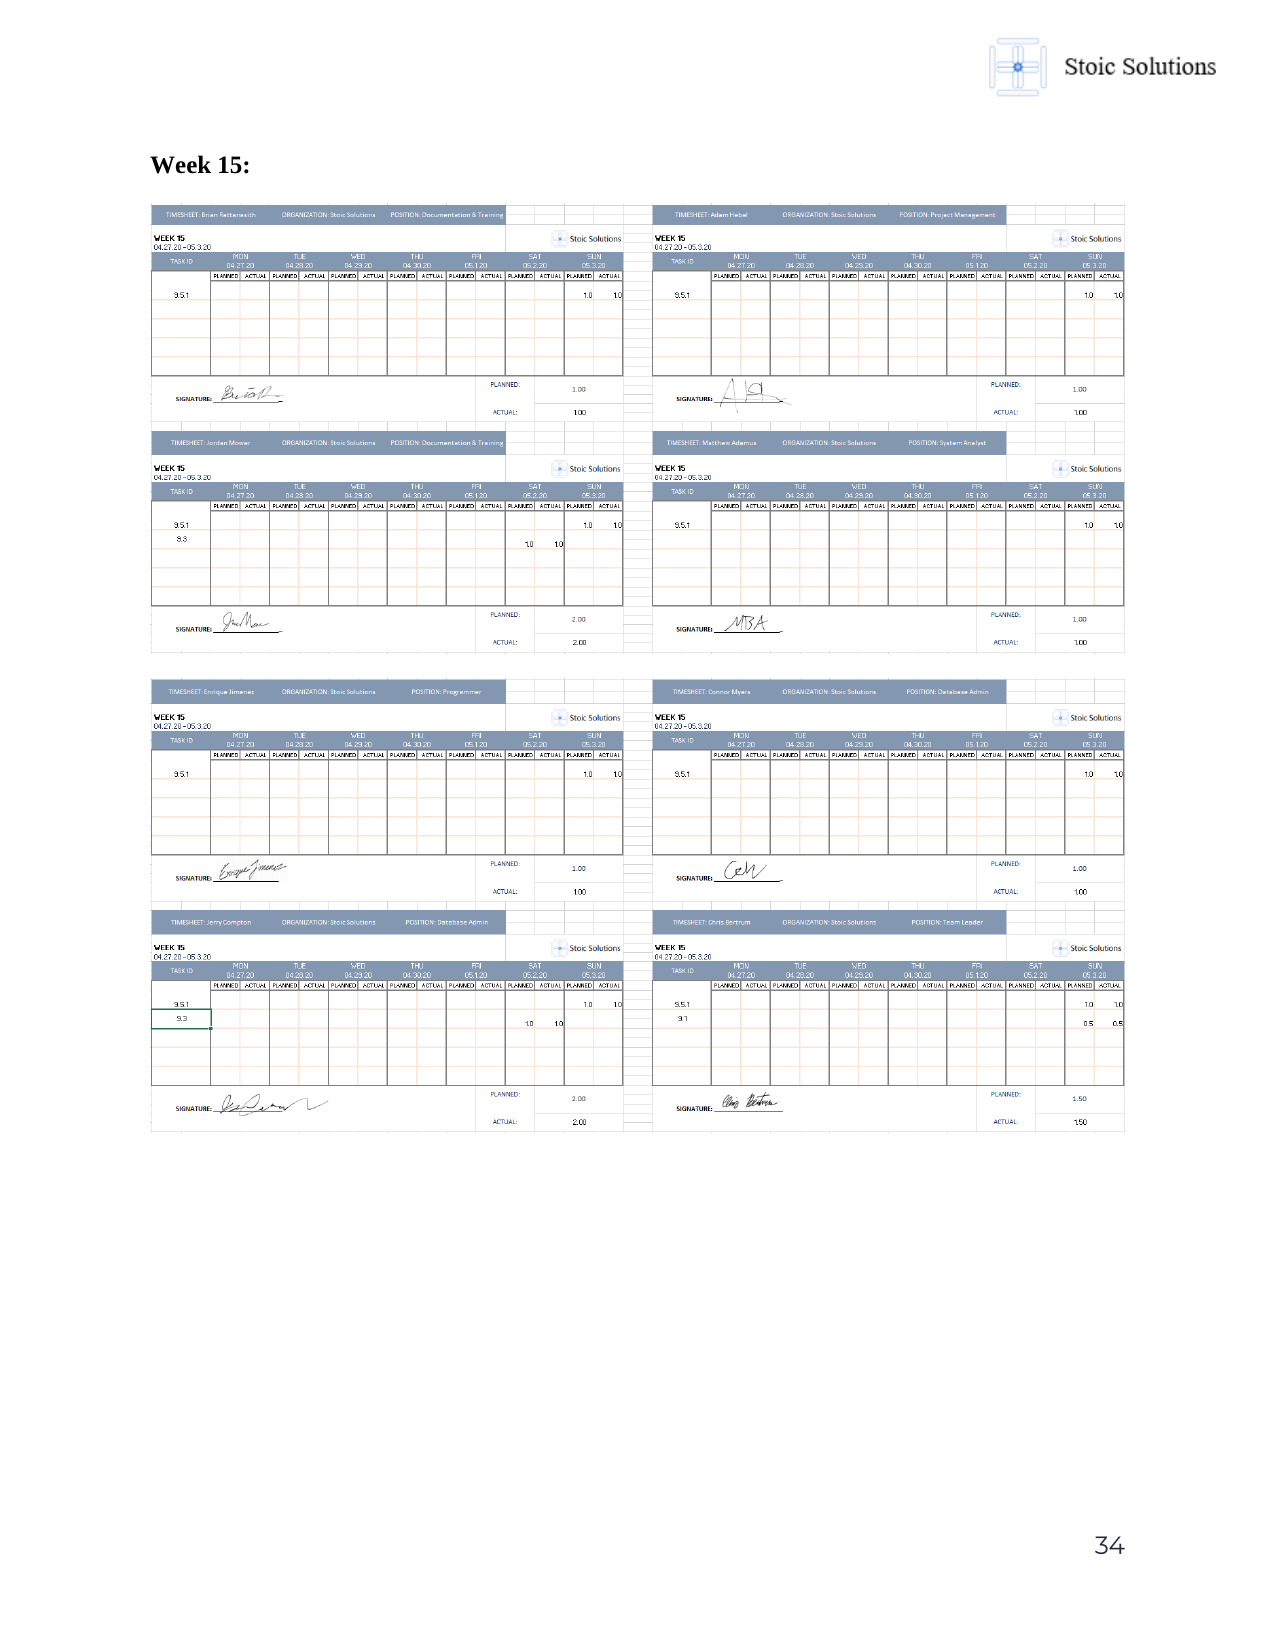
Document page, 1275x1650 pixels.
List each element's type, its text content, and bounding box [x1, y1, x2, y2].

picture [150, 678, 1125, 1133]
text Week 15: [150, 150, 1125, 179]
picture [984, 34, 1220, 102]
picture [150, 203, 1125, 654]
